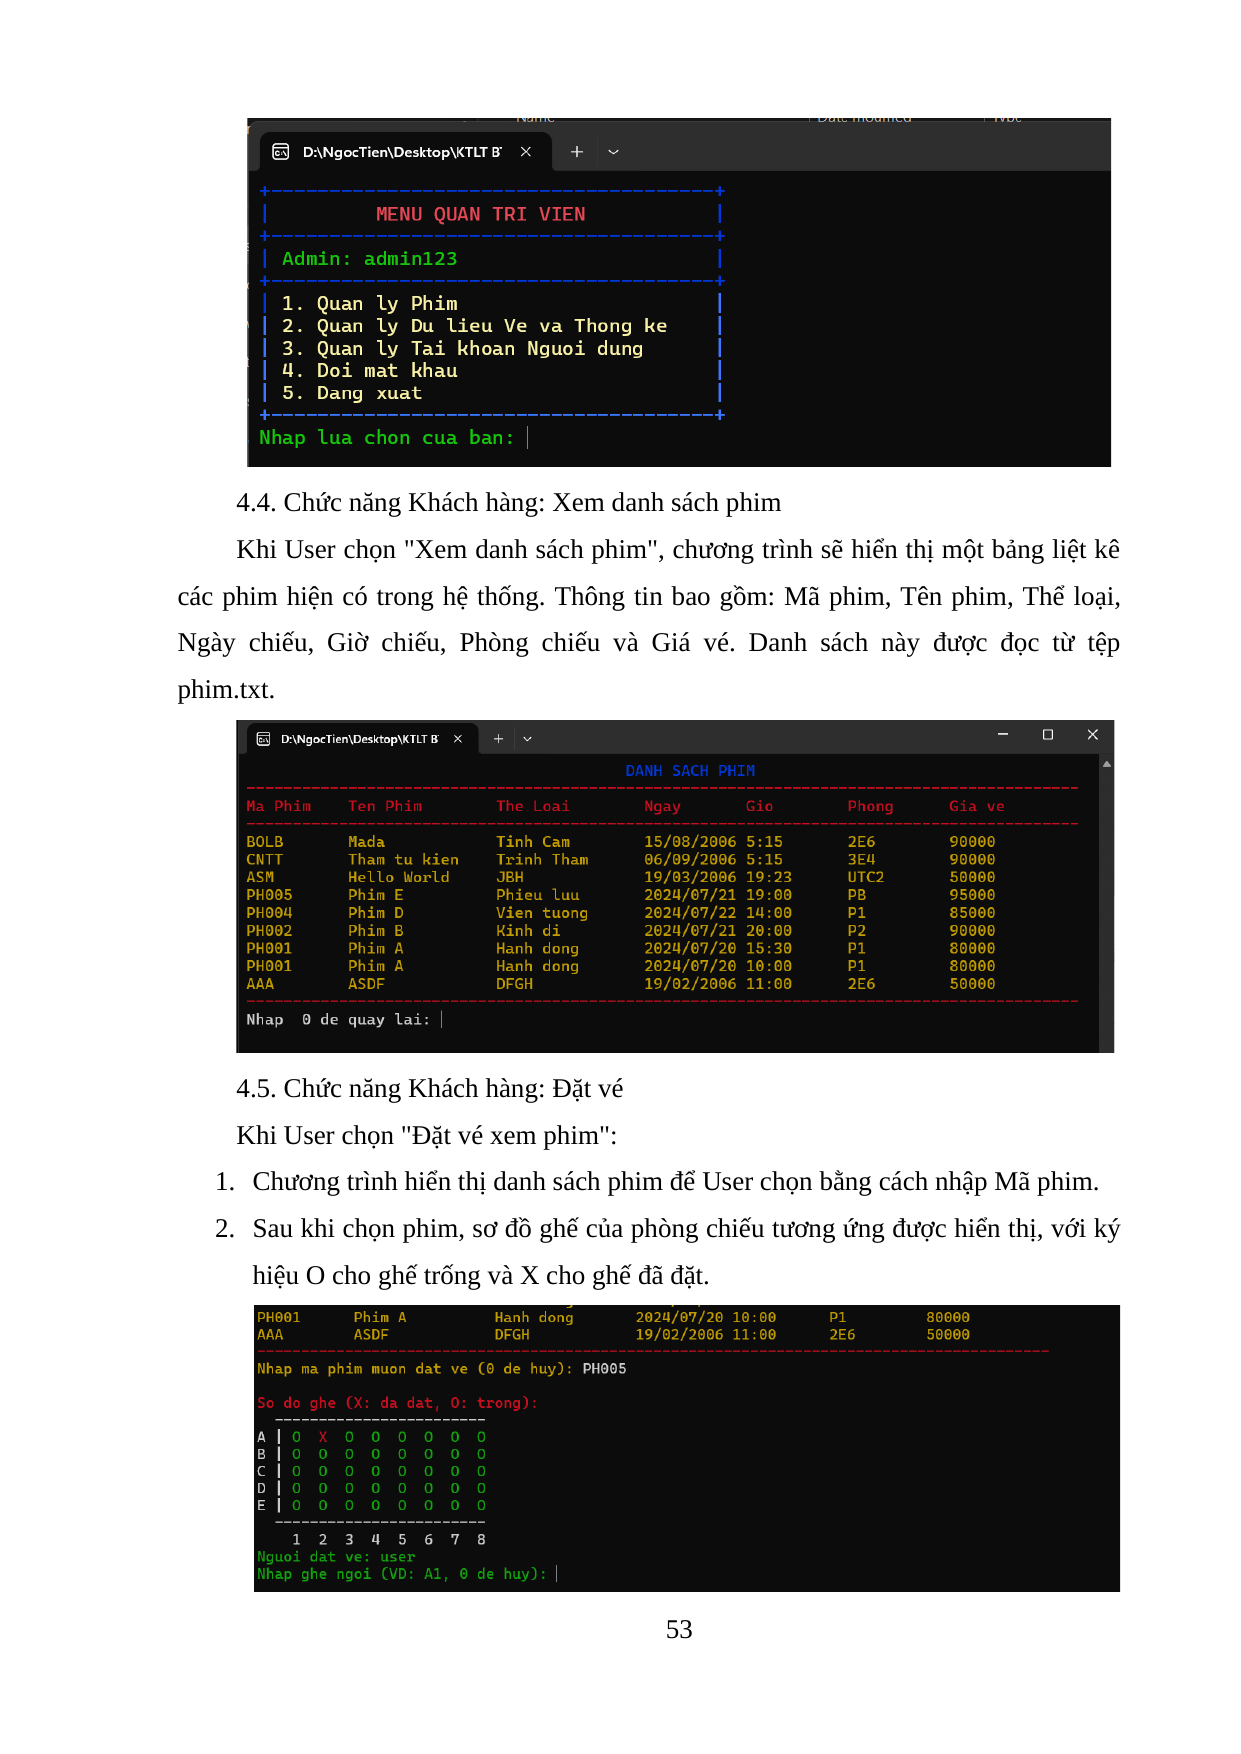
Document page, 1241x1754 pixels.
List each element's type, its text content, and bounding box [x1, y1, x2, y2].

picture [254, 1305, 1121, 1592]
picture [247, 118, 1112, 467]
subtitle 4.4. Chức năng Khách hàng: Xem danh sách phim [177, 487, 1122, 518]
picture [236, 720, 1115, 1053]
subtitle 4.5. Chức năng Khách hàng: Đặt vé [177, 1072, 1122, 1103]
text Khi User chọn "Xem danh sách phim", chương trình sẽ hiển thị một bảng liệt kê các phim hiện có trong hệ thống. Thông tin bao gồm: Mã phim, Tên phim, Thể loại, Ngày chiếu, Giờ chiếu, Phòng chiếu và Giá vé. Danh sách này được đọc từ tệp phim.txt. [177, 533, 1122, 704]
list Sau khi chọn phim, sơ đồ ghế của phòng chiếu tương ứng được hiển thị, với ký hiệu O cho ghế trống và X cho ghế đã đặt. [215, 1212, 1122, 1290]
text Khi User chọn "Đặt vé xem phim": [177, 1119, 1122, 1150]
list Chương trình hiển thị danh sách phim để User chọn bằng cách nhập Mã phim. [215, 1165, 1122, 1197]
